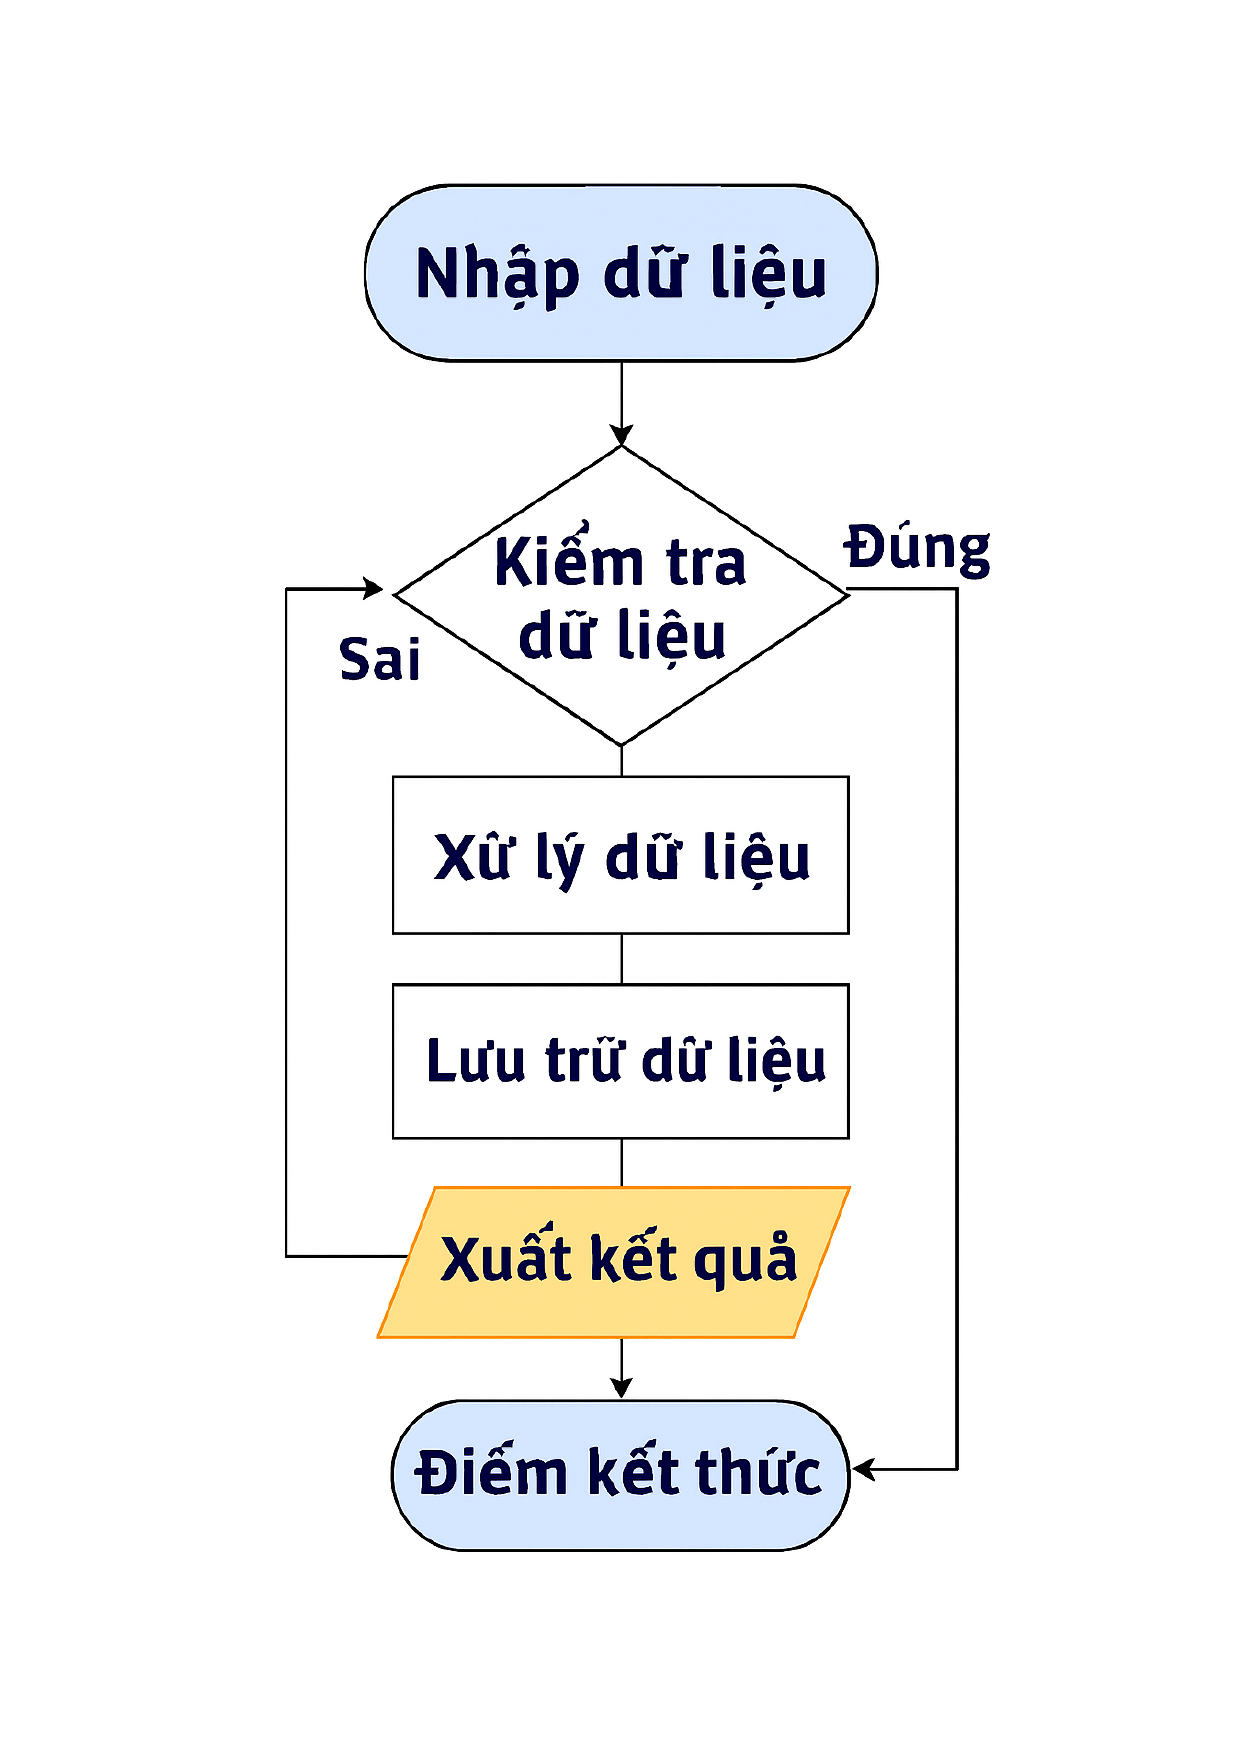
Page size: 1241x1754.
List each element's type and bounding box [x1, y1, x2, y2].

picture [150, 150, 1091, 1561]
